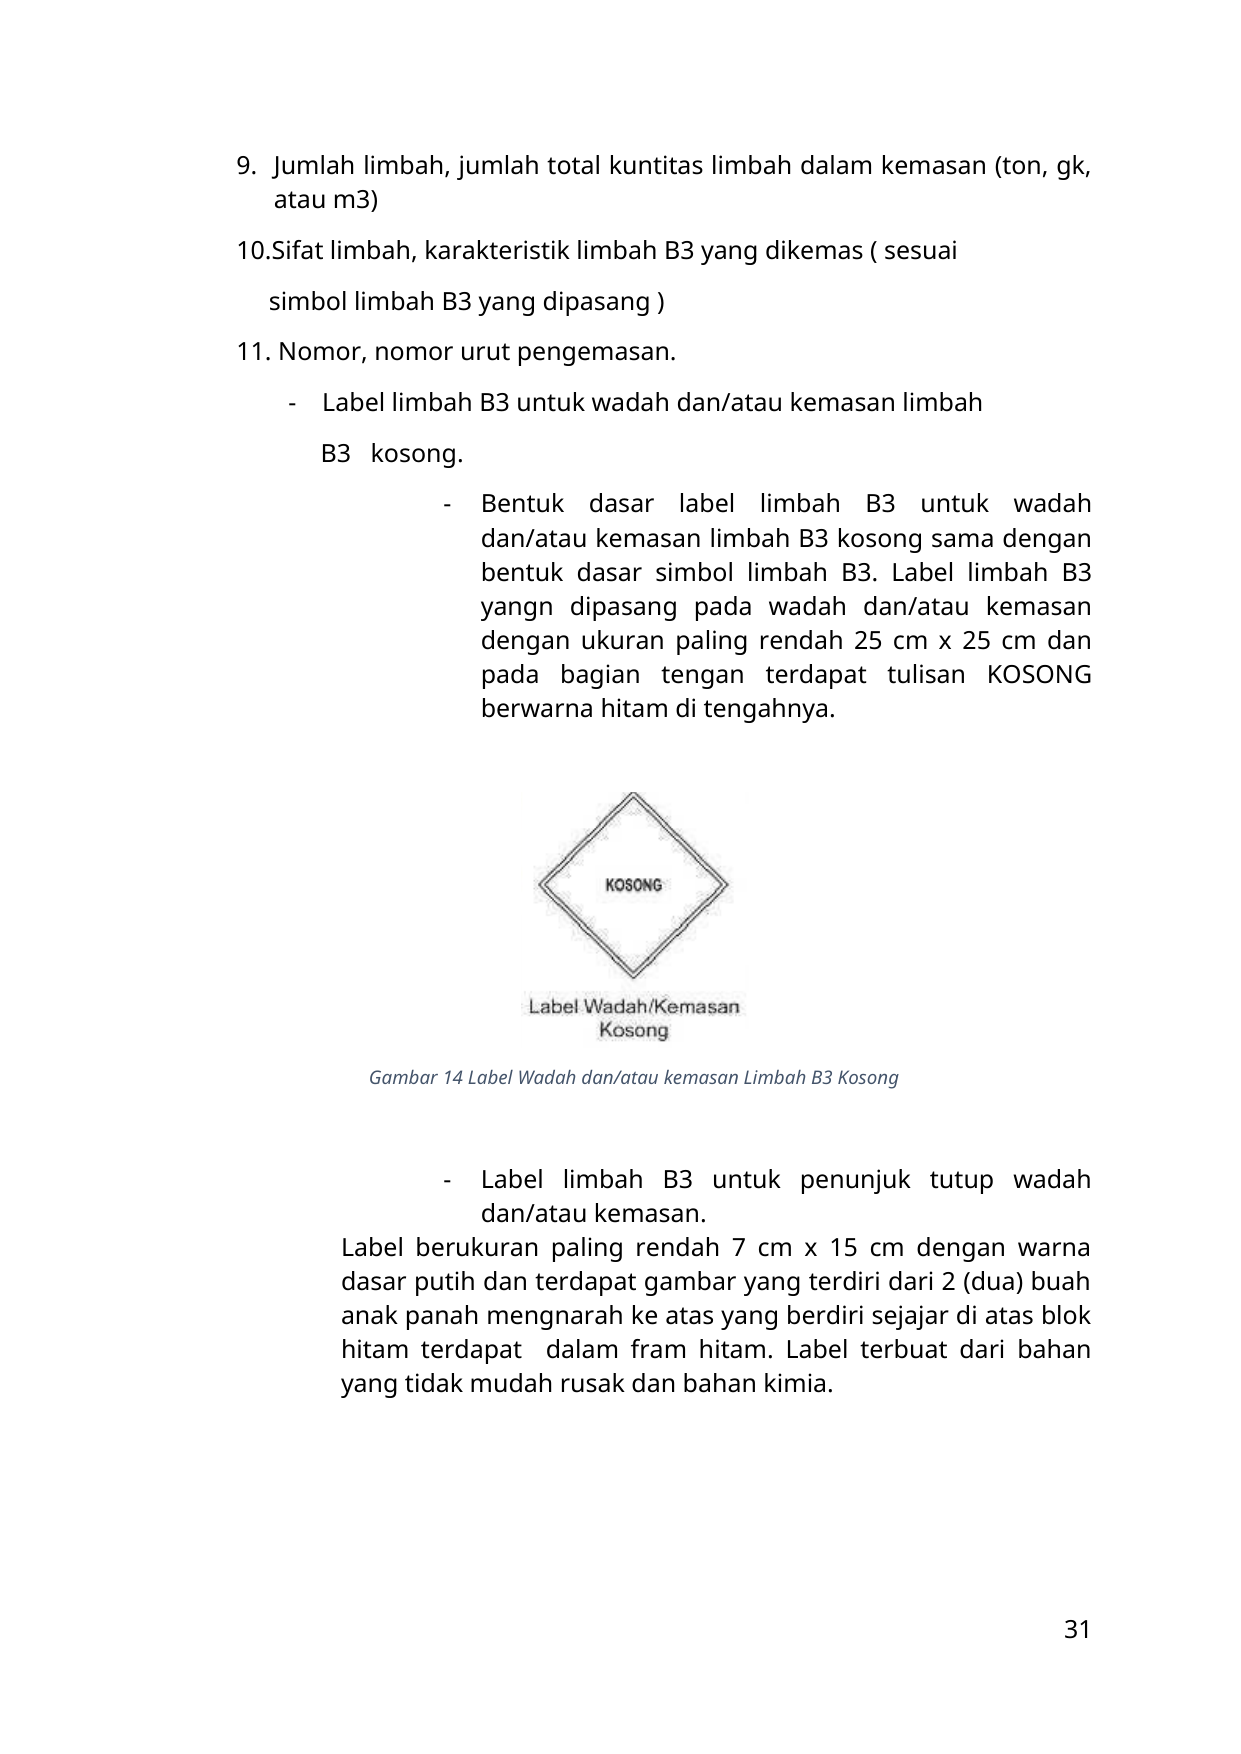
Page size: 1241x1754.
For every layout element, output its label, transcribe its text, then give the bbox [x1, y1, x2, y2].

picture [521, 792, 749, 1048]
text B3 kosong. [236, 435, 1092, 469]
text simbol limbah B3 yang dipasang ) [236, 283, 1092, 317]
list Jumlah limbah, jumlah total kuntitas limbah dalam kemasan (ton, gk, atau m3) [236, 148, 1092, 216]
list Label limbah B3 untuk penunjuk tutup wadah dan/atau kemasan. [443, 1162, 1092, 1230]
text - Label limbah B3 untuk wadah dan/atau kemasan limbah [236, 385, 1092, 419]
list Bentuk dasar label limbah B3 untuk wadah dan/atau kemasan limbah B3 kosong sama dengan bentuk dasar simbol limbah B3. Label limbah B3 yangn dipasang pada wadah dan/atau kemasan dengan ukuran paling rendah 25 cm x 25 cm dan pada bagian tengan terdapat tulisan KOSONG berwarna hitam di tengahnya. [443, 486, 1092, 724]
text 11. Nomor, nomor urut pengemasan. [236, 334, 1092, 368]
text 10.Sifat limbah, karakteristik limbah B3 yang dikemas ( sesuai [236, 232, 1092, 267]
list Label berukuran paling rendah 7 cm x 15 cm dengan warna dasar putih dan terdapat gambar yang terdiri dari 2 (dua) buah anak panah mengnarah ke atas yang berdiri sejajar di atas blok hitam terdapat dalam fram hitam. Label terbuat dari bahan yang tidak mudah rusak dan bahan kimia. [341, 1230, 1092, 1400]
